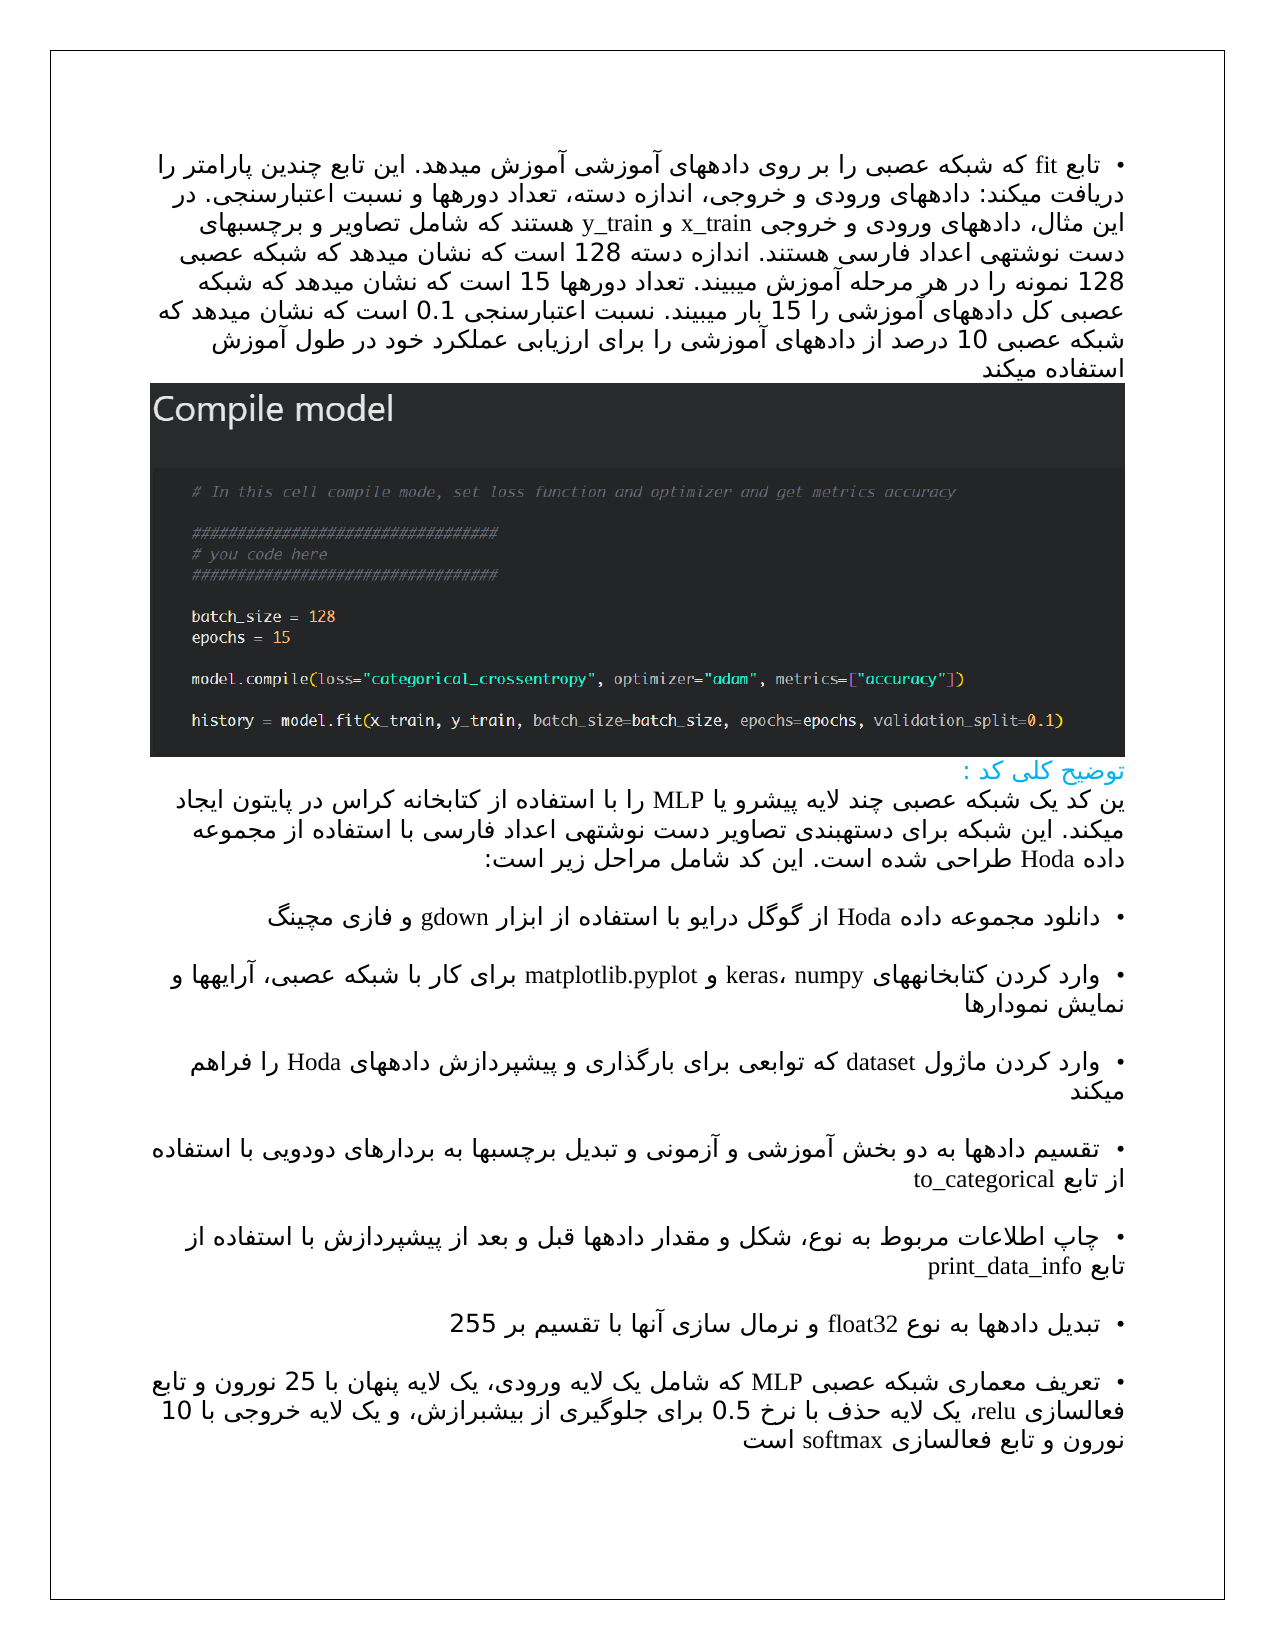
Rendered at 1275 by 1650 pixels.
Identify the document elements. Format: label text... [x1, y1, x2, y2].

text • تابع fit که شبکه عصبی را بر روی دادههای آموزشی آموزش میدهد. این تابع چندین پارامتر را دریافت میکند: دادههای ورودی و خروجی، اندازه دسته، تعداد دورهها و نسبت اعتبارسنجی. در این مثال، دادههای ورودی و خروجی x_train و y_train هستند که شامل تصاویر و برچسبهای دست نوشتهی اعداد فارسی هستند. اندازه دسته 128 است که نشان میدهد که شبکه عصبی 128 نمونه را در هر مرحله آموزش میبیند. تعداد دورهها 15 است که نشان میدهد که شبکه عصبی کل دادههای آموزشی را 15 بار میبیند. نسبت اعتبارسنجی 0.1 است که نشان میدهد که شبکه عصبی 10 درصد از دادههای آموزشی را برای ارزیابی عملکرد خود در طول آموزش استفاده میکند [150, 150, 1125, 383]
text • وارد کردن ماژول dataset که توابعی برای بارگذاری و پیشپردازش دادههای Hoda را فراهم میکند [150, 1047, 1125, 1106]
picture [150, 383, 1125, 757]
text • چاپ اطلاعات مربوط به نوع، شکل و مقدار دادهها قبل و بعد از پیشپردازش با استفاده از تابع print_data_info [150, 1222, 1125, 1280]
text • وارد کردن کتابخانههای keras، numpy و matplotlib.pyplot برای کار با شبکه عصبی، آرایهها و نمایش نمودارها [150, 960, 1125, 1018]
text • دانلود مجموعه داده Hoda از گوگل درایو با استفاده از ابزار gdown و فازی مچینگ [150, 902, 1125, 931]
text توضیح کلی کد : [150, 757, 1125, 786]
text ین کد یک شبکه عصبی چند لایه پیشرو یا MLP را با استفاده از کتابخانه کراس در پایتون ایجاد میکند. این شبکه برای دستهبندی تصاویر دست نوشتهی اعداد فارسی با استفاده از مجموعه داده Hoda طراحی شده است. این کد شامل مراحل زیر است: [150, 786, 1125, 873]
text • تقسیم دادهها به دو بخش آموزشی و آزمونی و تبدیل برچسبها به بردارهای دودویی با استفاده از تابع to_categorical [150, 1134, 1125, 1193]
text • تعریف معماری شبکه عصبی MLP که شامل یک لایه ورودی، یک لایه پنهان با 25 نورون و تابع فعالسازی relu، یک لایه حذف با نرخ 0.5 برای جلوگیری از بیشبرازش، و یک لایه خروجی با 10 نورون و تابع فعالسازی softmax است [150, 1367, 1125, 1455]
text • تبدیل دادهها به نوع float32 و نرمال سازی آنها با تقسیم بر 255 [150, 1309, 1125, 1338]
